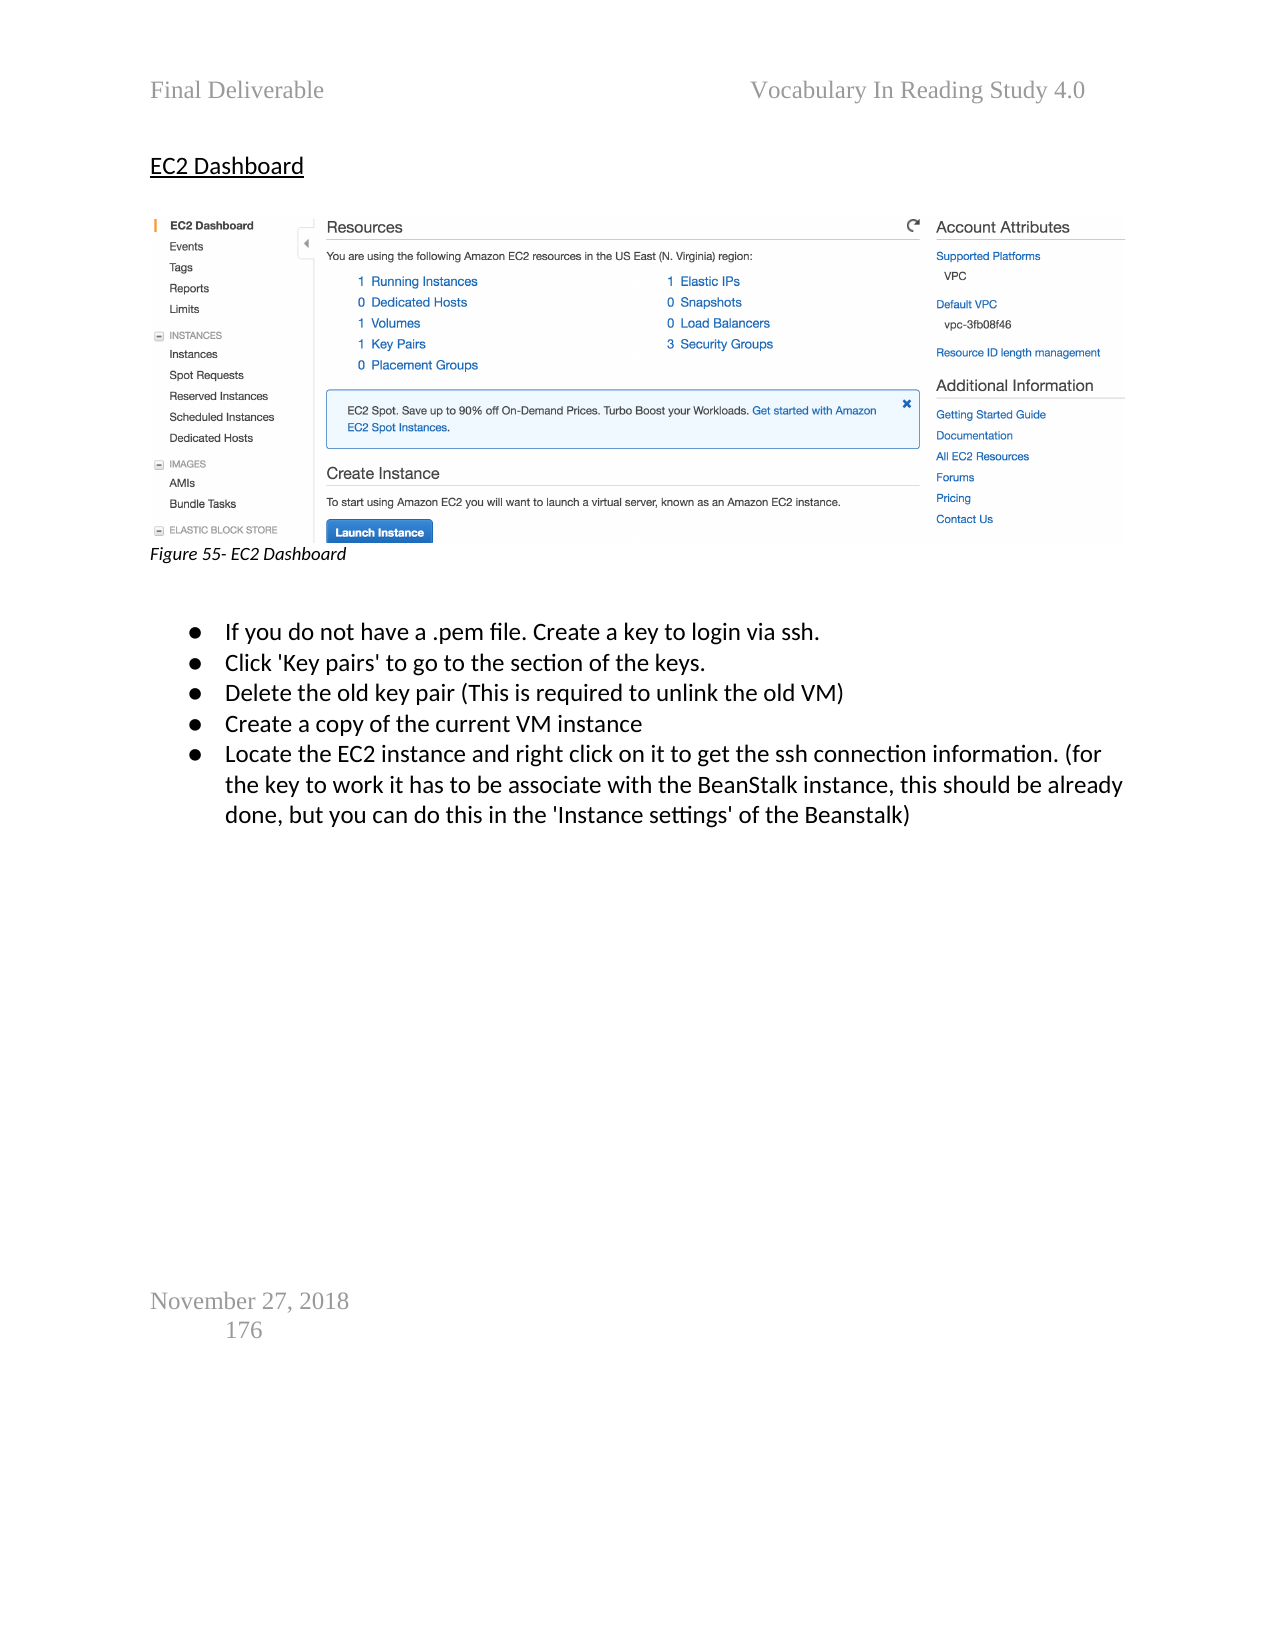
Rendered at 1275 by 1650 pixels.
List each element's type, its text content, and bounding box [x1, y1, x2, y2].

list Create a copy of the current VM instance [187, 708, 1125, 739]
list If you do not have a .pem file. Create a key to login via ssh. [187, 617, 1125, 647]
text EC2 Dashboard [150, 150, 1125, 181]
list Click 'Key pairs' to go to the section of the keys. [187, 647, 1125, 678]
list Delete the old key pair (This is required to unlink the old VM) [187, 678, 1125, 708]
picture [150, 211, 1125, 543]
list Locate the EC2 instance and right click on it to get the ssh connection information. (for the key to work it has to be associate with the BeanStalk instance, this should be already done, but you can do this in the 'Instance settings' of the Beanstalk) [187, 739, 1125, 830]
text Figure 55- EC2 Dashboard [150, 543, 1125, 565]
